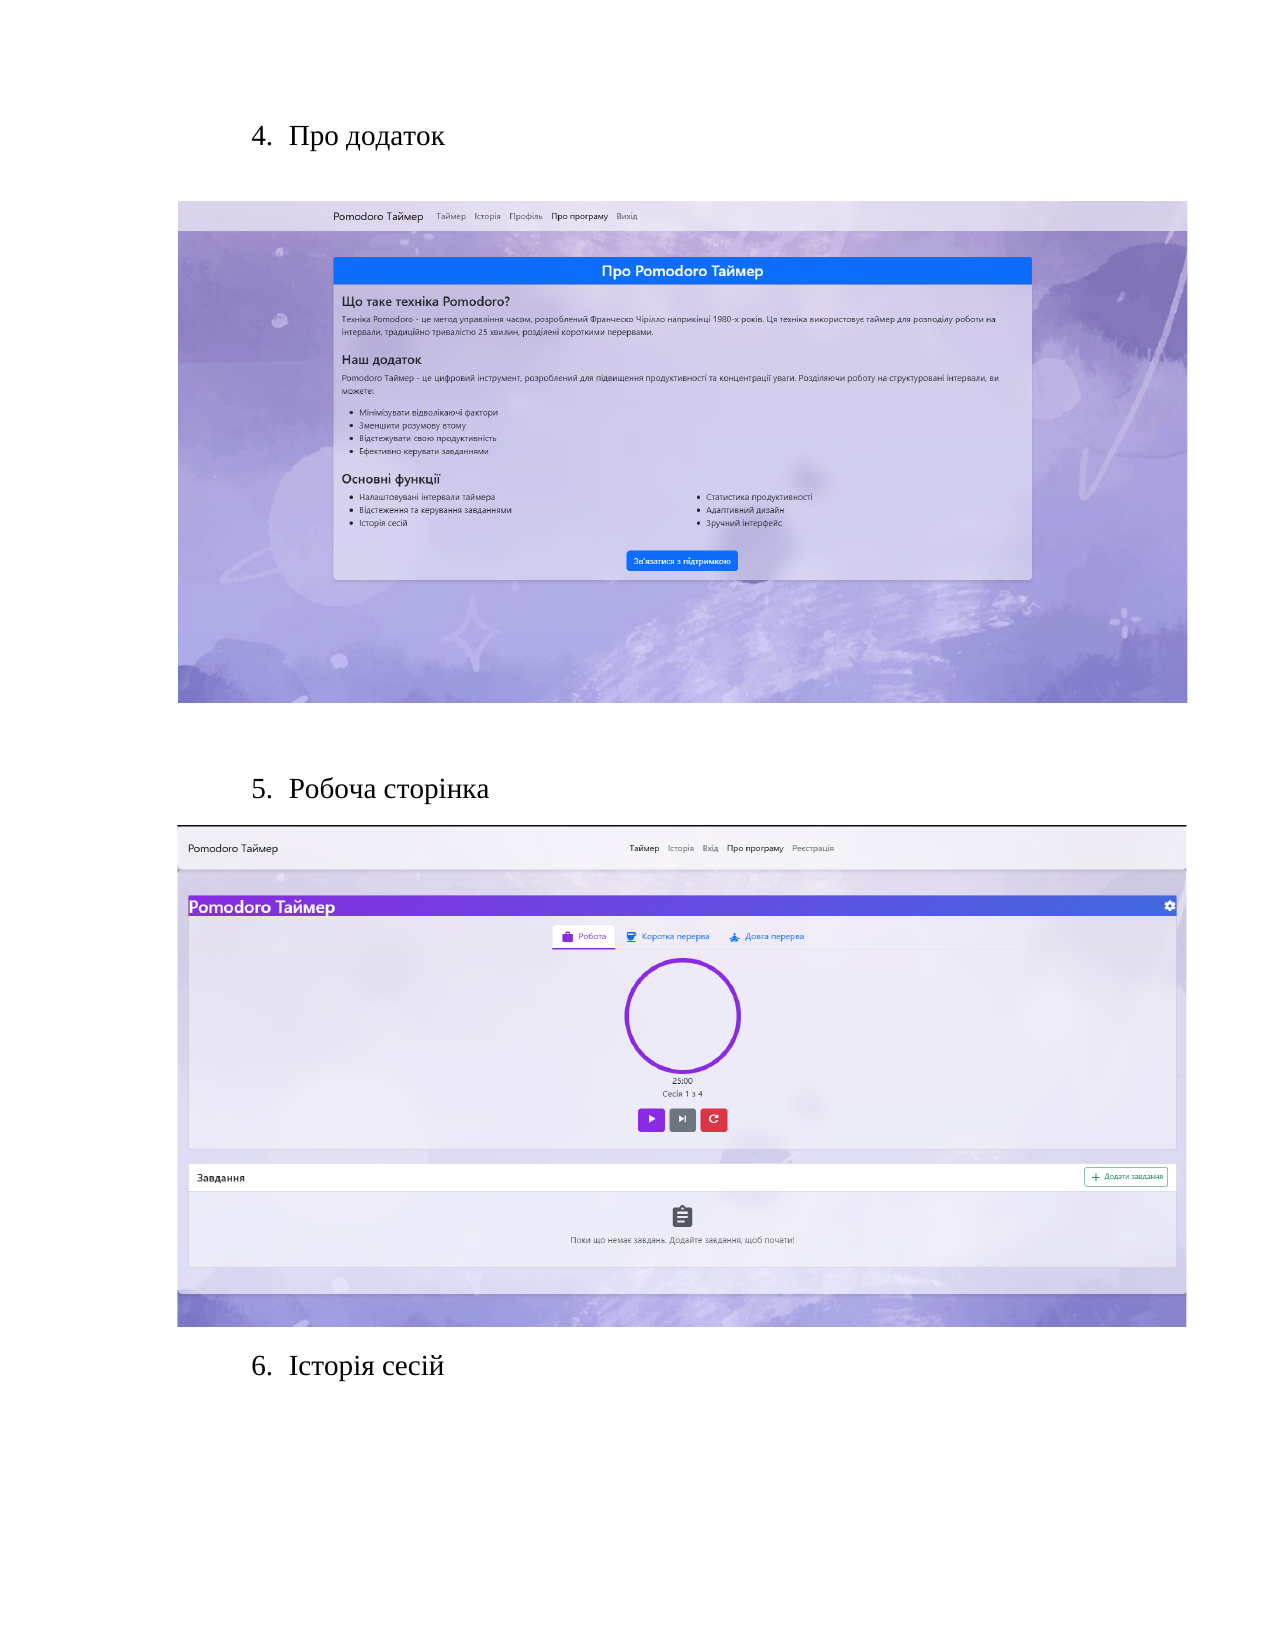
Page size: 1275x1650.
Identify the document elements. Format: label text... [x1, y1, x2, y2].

list Про додаток [251, 118, 1186, 152]
list Робоча сторінка [251, 771, 1186, 804]
list Історія сесій [251, 1348, 1186, 1381]
picture [178, 201, 1188, 703]
picture [177, 825, 1187, 1327]
